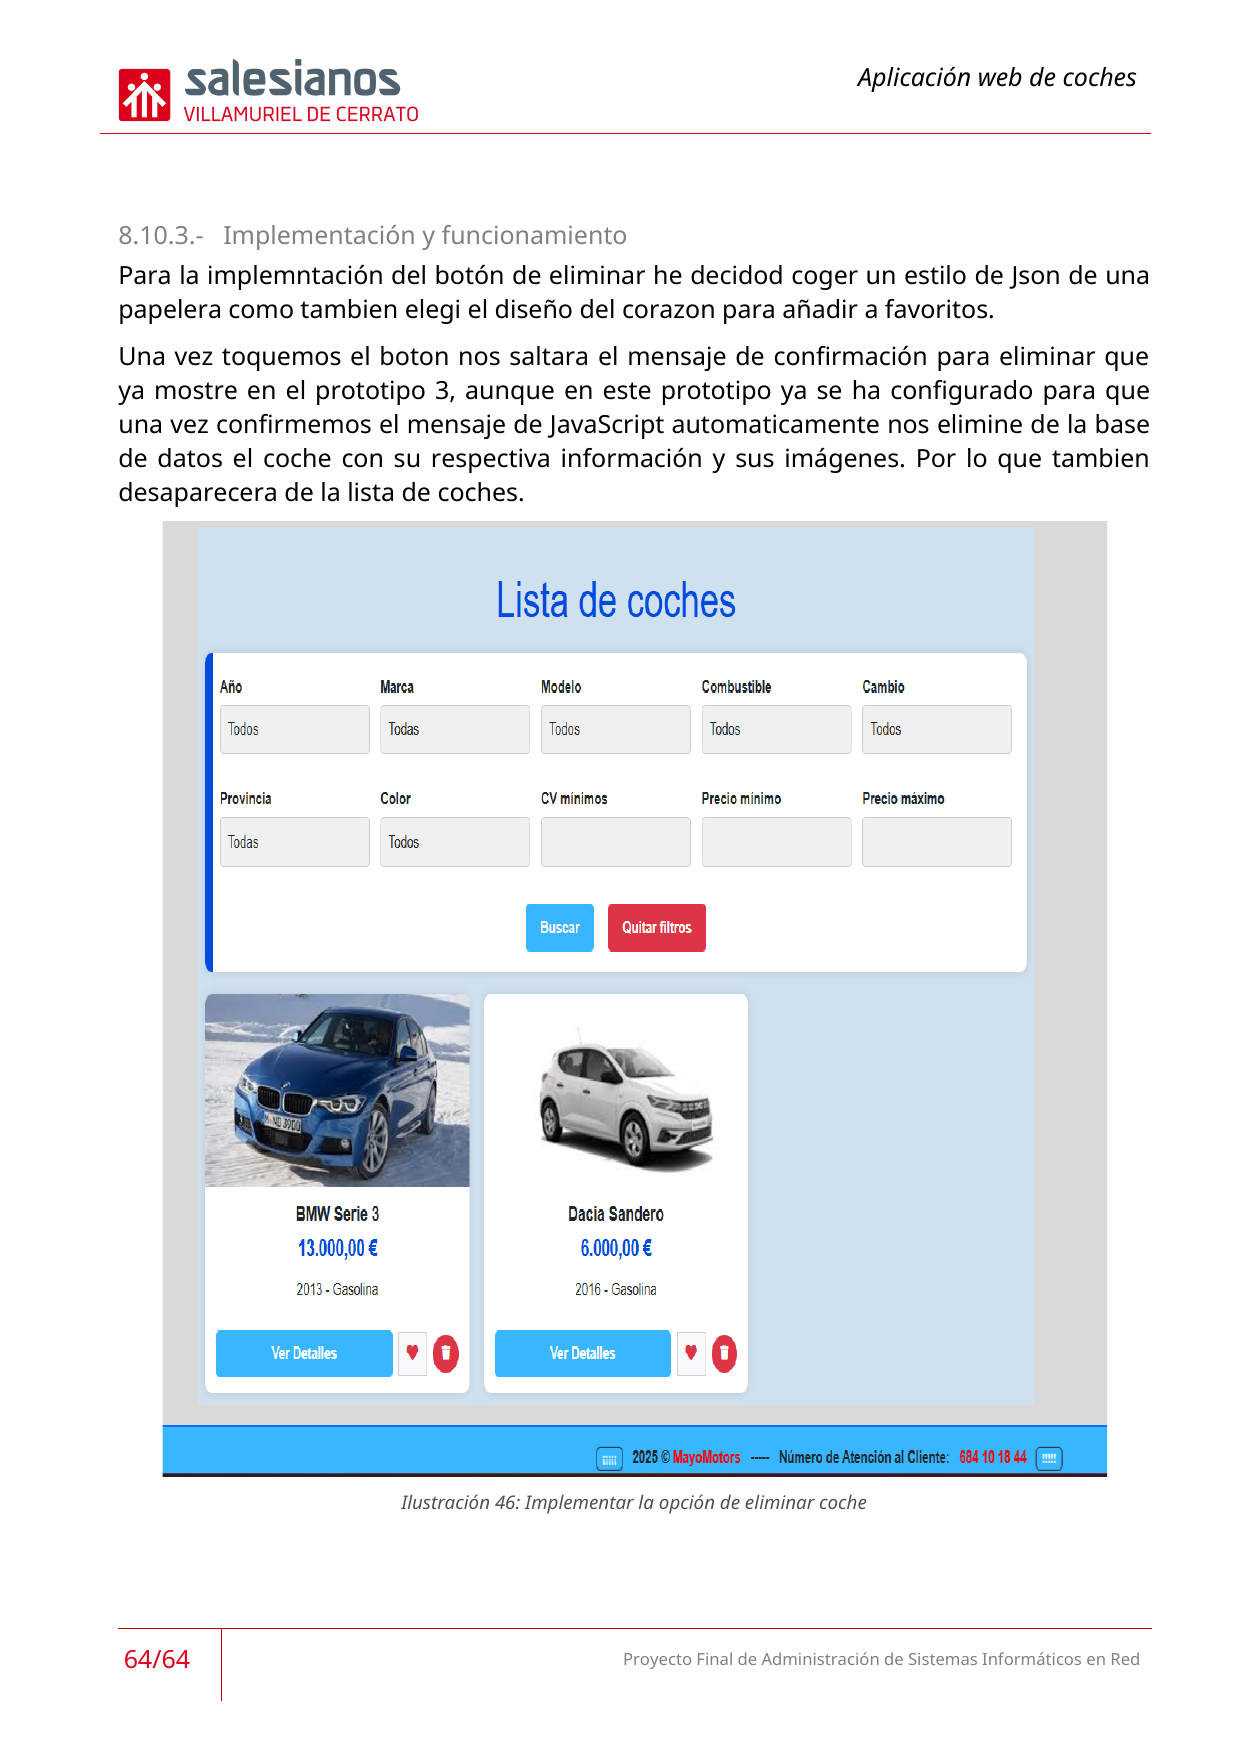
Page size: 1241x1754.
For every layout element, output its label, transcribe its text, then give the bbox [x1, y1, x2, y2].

text Ilustración 46: Implementar la opción de eliminar coche [118, 1489, 1152, 1515]
text Una vez toquemos el boton nos saltara el mensaje de confirmación para eliminar que ya mostre en el prototipo 3, aunque en este prototipo ya se ha configurado para que una vez confirmemos el mensaje de JavaScript automaticamente nos elimine de la base de datos el coche con su respectiva información y sus imágenes. Por lo que tambien desaparecera de la lista de coches. [118, 338, 1152, 509]
picture [162, 521, 1108, 1477]
picture [118, 59, 419, 126]
subtitle Implementación y funcionamiento [118, 218, 1152, 252]
text Para la implemntación del botón de eliminar he decidod coger un estilo de Json de una papelera como tambien elegi el diseño del corazon para añadir a favoritos. [118, 258, 1152, 326]
